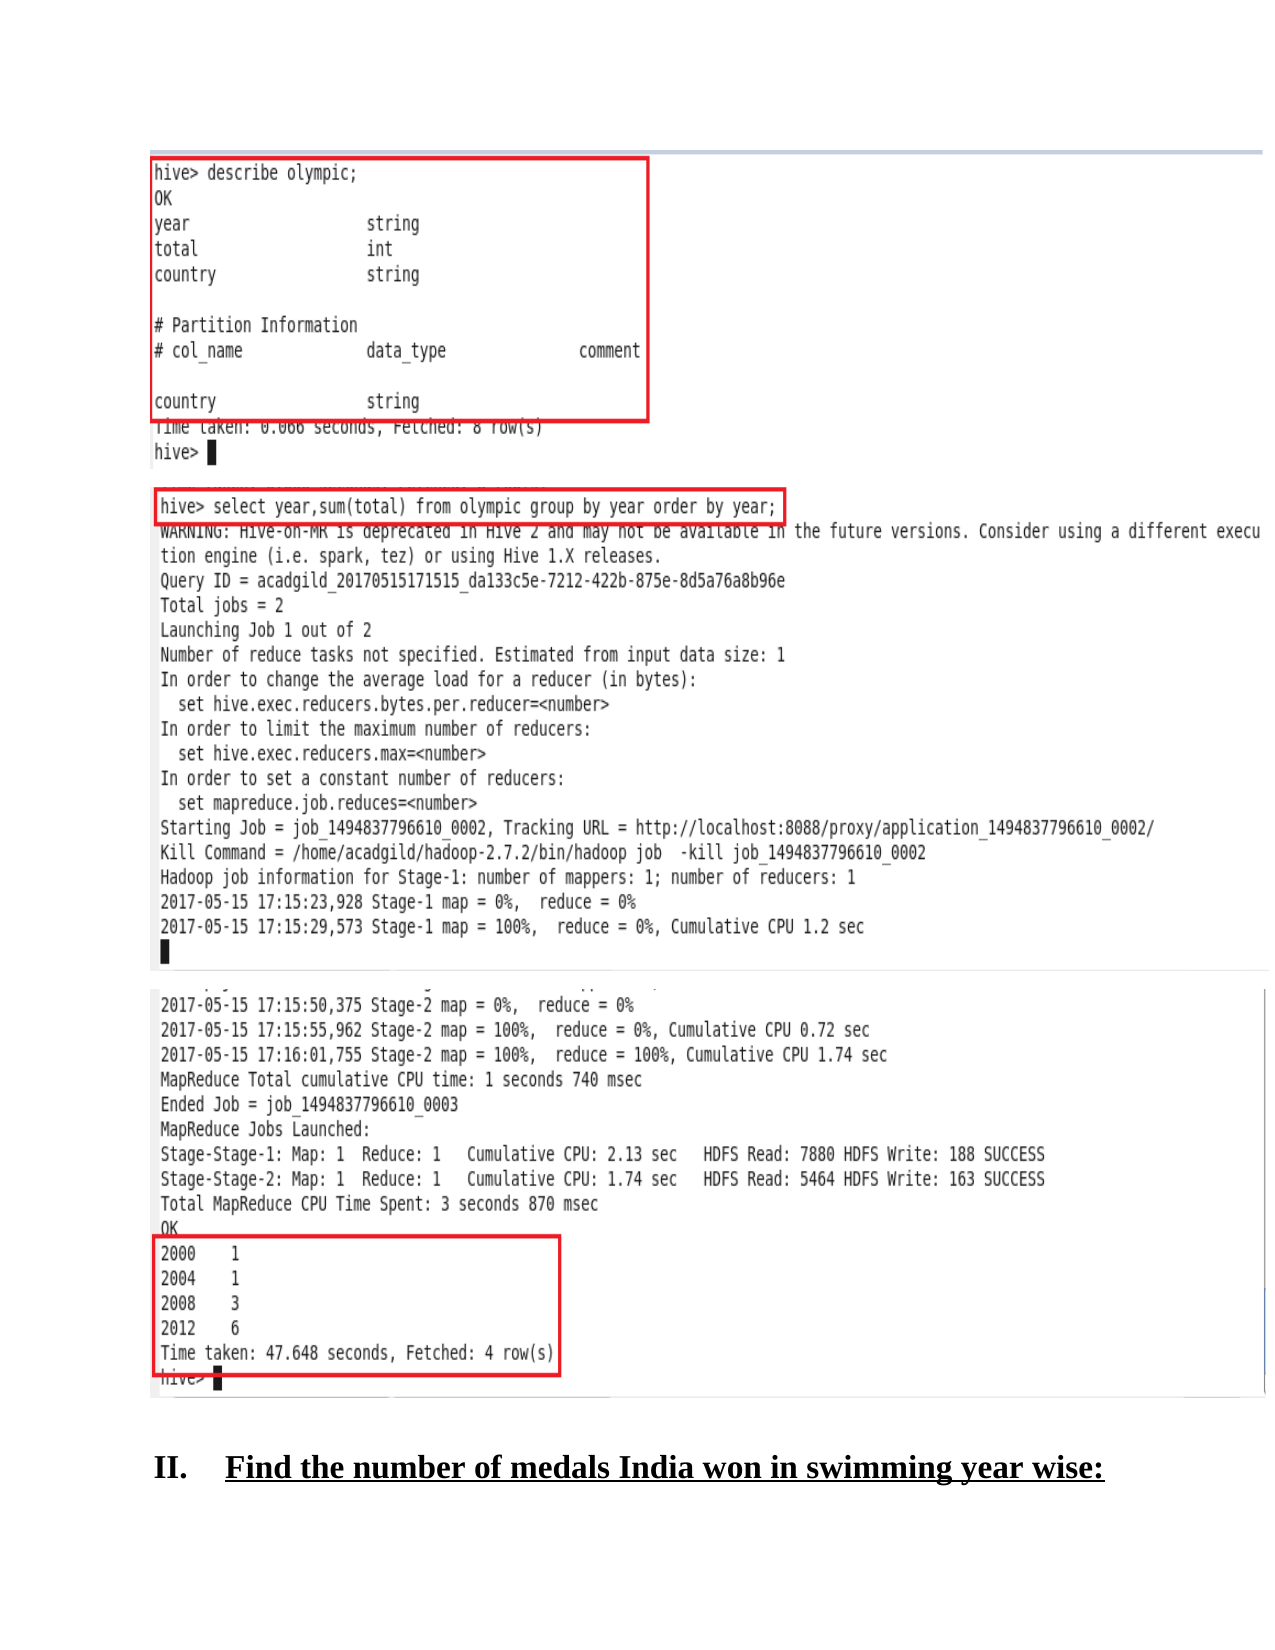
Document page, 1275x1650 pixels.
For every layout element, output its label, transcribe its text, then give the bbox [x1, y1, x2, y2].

picture [150, 487, 1269, 971]
picture [150, 150, 1263, 469]
picture [150, 989, 1266, 1398]
list Find the number of medals India won in swimming year wise: [187, 1447, 1125, 1485]
